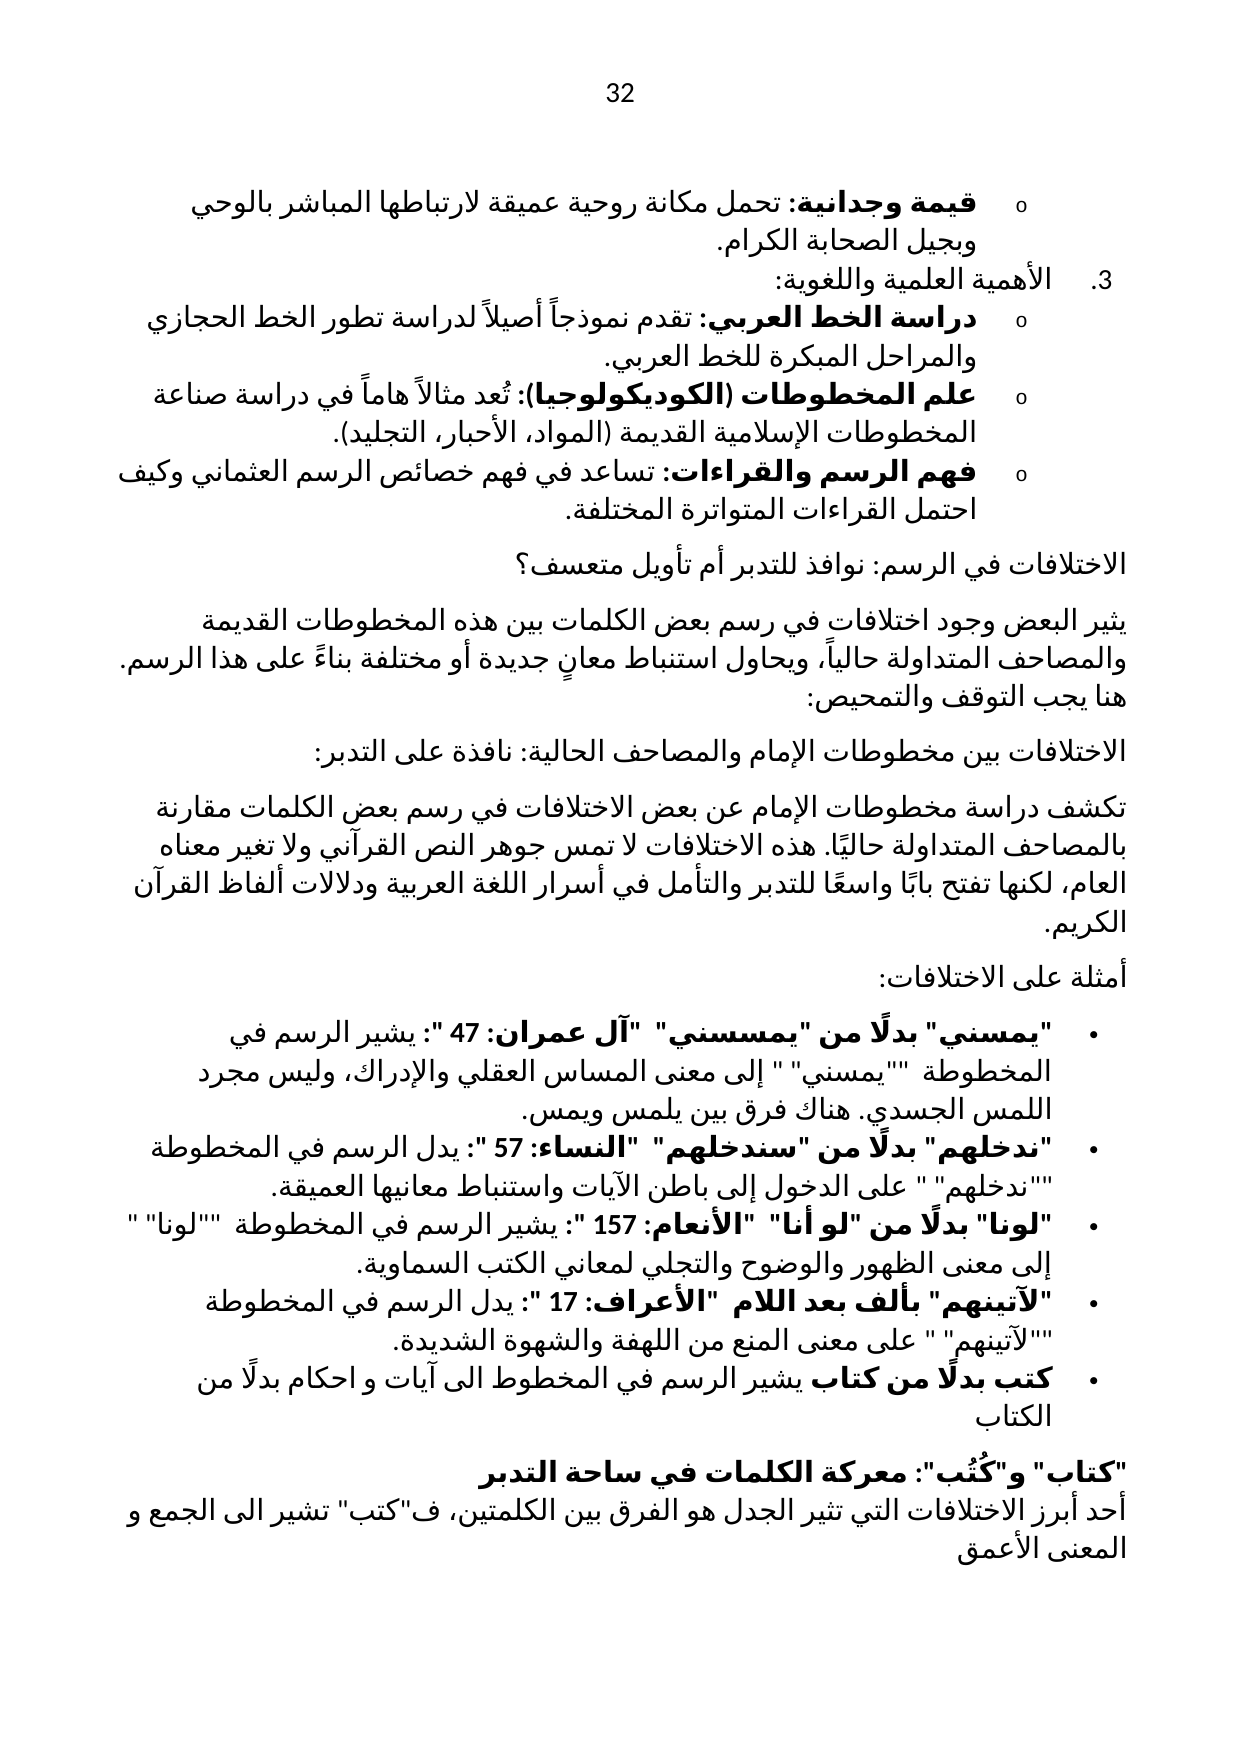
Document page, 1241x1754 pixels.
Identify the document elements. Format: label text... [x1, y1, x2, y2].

text "كتاب" و"كُتُب": معركة الكلمات في ساحة التدبر أحد أبرز الاختلافات التي تثير الجدل هو الفرق بين الكلمتين، ف"كتب" تشير الى الجمع و المعنى الأعمق [112, 1454, 1128, 1566]
list "لآتينهم" بألف بعد اللام "الأعراف: 17 ": يدل الرسم في المخطوطة ""لآتينهم" " على معنى المنع من اللهفة والشهوة الشديدة. [112, 1283, 1090, 1357]
list "لونا" بدلًا من "لو أنا" "الأنعام: 157 ": يشير الرسم في المخطوطة ""لونا" " إلى معنى الظهور والوضوح والتجلي لمعاني الكتب السماوية. [112, 1206, 1090, 1280]
text أمثلة على الاختلافات: [112, 959, 1128, 995]
list دراسة الخط العربي: تقدم نموذجاً أصيلاً لدراسة تطور الخط الحجازي والمراحل المبكرة للخط العربي. [112, 299, 1015, 373]
list فهم الرسم والقراءات: تساعد في فهم خصائص الرسم العثماني وكيف احتمل القراءات المتواترة المختلفة. [112, 453, 1015, 527]
list "ندخلهم" بدلًا من "سندخلهم" "النساء: 57 ": يدل الرسم في المخطوطة ""ندخلهم" " على الدخول إلى باطن الآيات واستنباط معانيها العميقة. [112, 1129, 1090, 1203]
text يثير البعض وجود اختلافات في رسم بعض الكلمات بين هذه المخطوطات القديمة والمصاحف المتداولة حالياً، ويحاول استنباط معانٍ جديدة أو مختلفة بناءً على هذا الرسم. هنا يجب التوقف والتمحيص: [112, 602, 1128, 714]
text الاختلافات في الرسم: نوافذ للتدبر أم تأويل متعسف؟ [112, 546, 1128, 582]
list الأهمية العلمية واللغوية: [112, 261, 1090, 296]
text تكشف دراسة مخطوطات الإمام عن بعض الاختلافات في رسم بعض الكلمات مقارنة بالمصاحف المتداولة حاليًا. هذه الاختلافات لا تمس جوهر النص القرآني ولا تغير معناه العام، لكنها تفتح بابًا واسعًا للتدبر والتأمل في أسرار اللغة العربية ودلالات ألفاظ القرآن الكريم. [112, 789, 1128, 939]
list علم المخطوطات (الكوديكولوجيا): تُعد مثالاً هاماً في دراسة صناعة المخطوطات الإسلامية القديمة (المواد، الأحبار، التجليد). [112, 376, 1015, 450]
list "يمسني" بدلًا من "يمسسني" "آل عمران: 47 ": يشير الرسم في المخطوطة ""يمسني" " إلى معنى المساس العقلي والإدراك، وليس مجرد اللمس الجسدي. هناك فرق بين يلمس ويمس. [112, 1014, 1090, 1127]
list كتب بدلًا من كتاب يشير الرسم في المخطوط الى آيات و احكام بدلًا من الكتاب [112, 1360, 1090, 1434]
list قيمة وجدانية: تحمل مكانة روحية عميقة لارتباطها المباشر بالوحي وبجيل الصحابة الكرام. [112, 184, 1015, 258]
text الاختلافات بين مخطوطات الإمام والمصاحف الحالية: نافذة على التدبر: [112, 733, 1128, 769]
